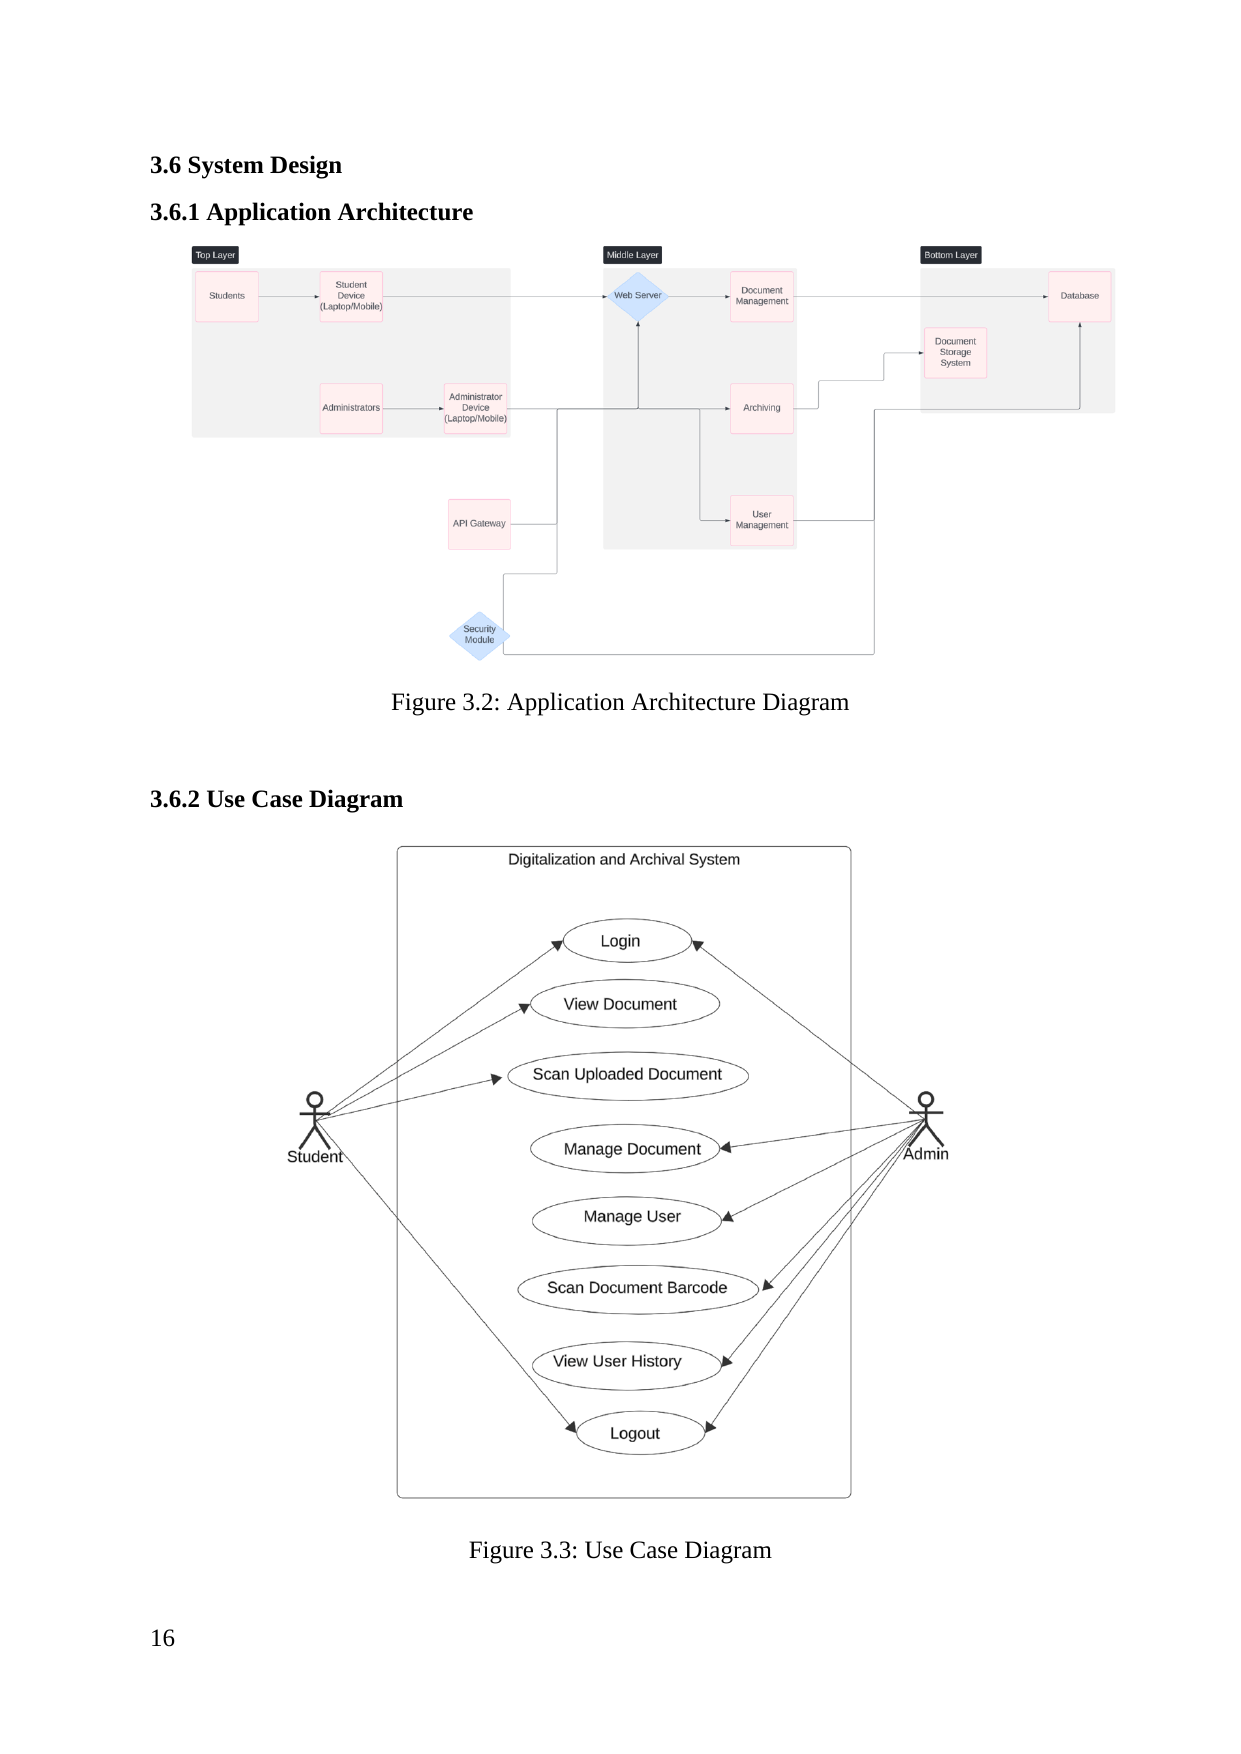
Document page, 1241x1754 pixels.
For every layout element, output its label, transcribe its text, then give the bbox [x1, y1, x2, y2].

subtitle 3.6 System Design [150, 150, 1090, 179]
picture [271, 827, 969, 1517]
subtitle 3.6.2 Use Case Diagram [150, 784, 1090, 813]
text Figure 3.3: Use Case Diagram [150, 1535, 1090, 1564]
subtitle 3.6.1 Application Architecture [150, 197, 1090, 226]
text Figure 3.2: Application Architecture Diagram [150, 687, 1090, 716]
picture [187, 240, 1128, 667]
